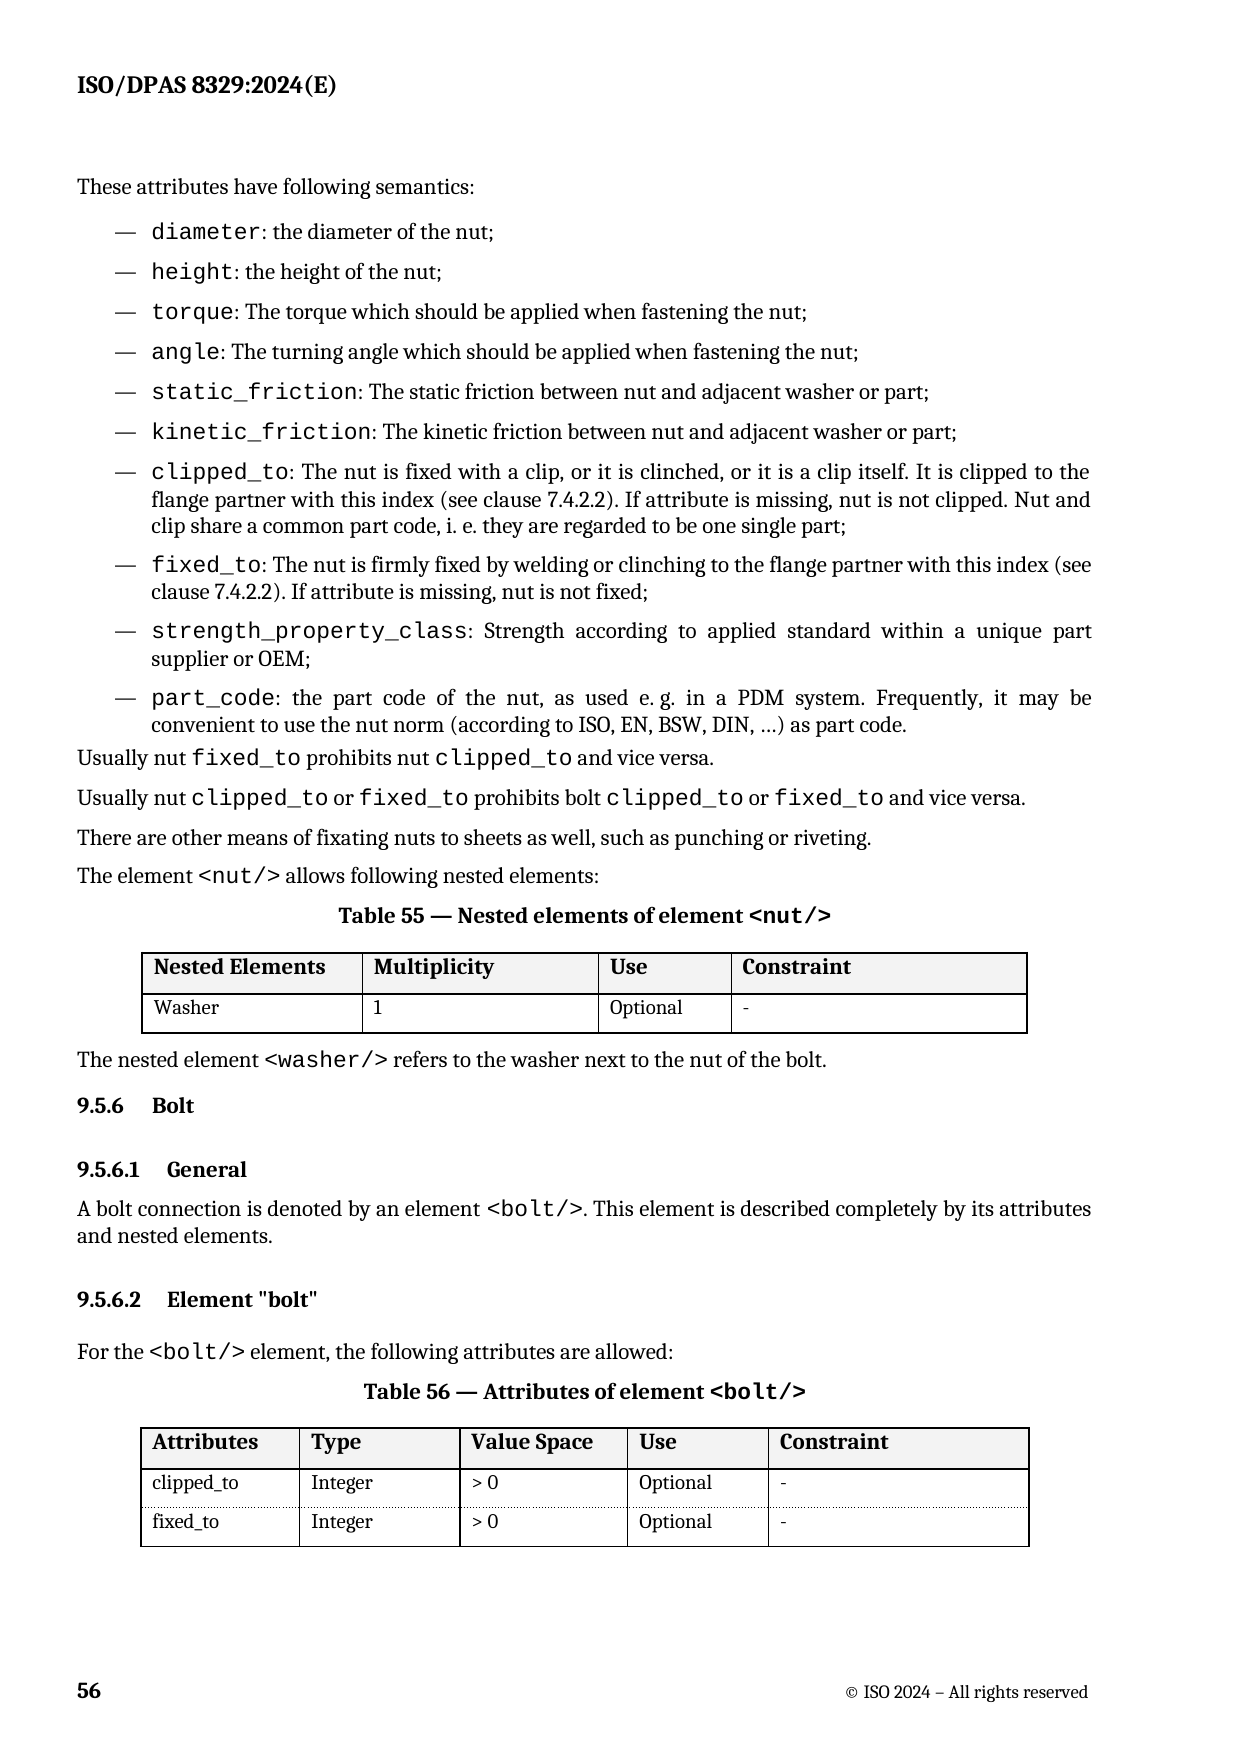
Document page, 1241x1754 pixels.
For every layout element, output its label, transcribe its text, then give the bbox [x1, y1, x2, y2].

list fixed_to: The nut is firmly fixed by welding or clinching to the flange partner with this index (see clause 7.4.2.2). If attribute is missing, nut is not fixed; [114, 552, 1092, 606]
list diameter: the diameter of the nut; [114, 219, 1092, 246]
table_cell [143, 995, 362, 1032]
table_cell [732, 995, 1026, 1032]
list static_friction: The static friction between nut and adjacent washer or part; [114, 379, 1092, 406]
text Table 55 — Nested elements of element <nut/> [77, 903, 1092, 931]
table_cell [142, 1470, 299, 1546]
text The element <nut/> allows following nested elements: [77, 863, 1092, 891]
subtitle General [77, 1157, 1092, 1183]
list torque: The torque which should be applied when fastening the nut; [114, 299, 1092, 326]
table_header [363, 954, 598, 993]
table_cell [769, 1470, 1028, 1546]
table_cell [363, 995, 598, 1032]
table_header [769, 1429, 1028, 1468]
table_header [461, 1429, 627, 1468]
text Usually nut clipped_to or fixed_to prohibits bolt clipped_to or fixed_to and vice versa. [77, 784, 1092, 812]
list angle: The turning angle which should be applied when fastening the nut; [114, 339, 1092, 366]
text Usually nut fixed_to prohibits nut clipped_to and vice versa. [77, 744, 1092, 772]
text These attributes have following semantics: [77, 174, 1092, 200]
list strength_property_class: Strength according to applied standard within a unique part supplier or OEM; [114, 618, 1092, 672]
text The nested element <washer/> refers to the washer next to the nut of the bolt. [77, 1047, 1092, 1074]
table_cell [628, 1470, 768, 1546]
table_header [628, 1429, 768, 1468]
subtitle Element "bolt" [77, 1287, 1092, 1313]
list part_code: the part code of the nut, as used e. g. in a PDM system. Frequently, it may be convenient to use the nut norm (according to ISO, EN, BSW, DIN, …) as part code. [114, 684, 1092, 738]
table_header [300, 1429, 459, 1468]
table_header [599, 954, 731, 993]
list clipped_to: The nut is fixed with a clip, or it is clinched, or it is a clip itself. It is clipped to the flange partner with this index (see clause 7.4.2.2). If attribute is missing, nut is not clipped. Nut and clip share a common part code, i. e. they are regarded to be one single part; [114, 459, 1092, 539]
text A bolt connection is denoted by an element <bolt/>. This element is described completely by its attributes and nested elements. [77, 1196, 1092, 1249]
text There are other means of fixating nuts to sheets as well, such as punching or riveting. [77, 824, 1092, 851]
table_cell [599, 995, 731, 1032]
text Table 56 — Attributes of element <bolt/> [77, 1378, 1092, 1406]
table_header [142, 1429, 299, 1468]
text For the <bolt/> element, the following attributes are allowed: [77, 1338, 1092, 1366]
list kinetic_friction: The kinetic friction between nut and adjacent washer or part; [114, 419, 1092, 446]
subtitle Bolt [77, 1093, 1092, 1119]
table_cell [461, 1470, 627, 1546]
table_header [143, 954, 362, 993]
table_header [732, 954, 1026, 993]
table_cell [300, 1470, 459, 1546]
list height: the height of the nut; [114, 259, 1092, 286]
